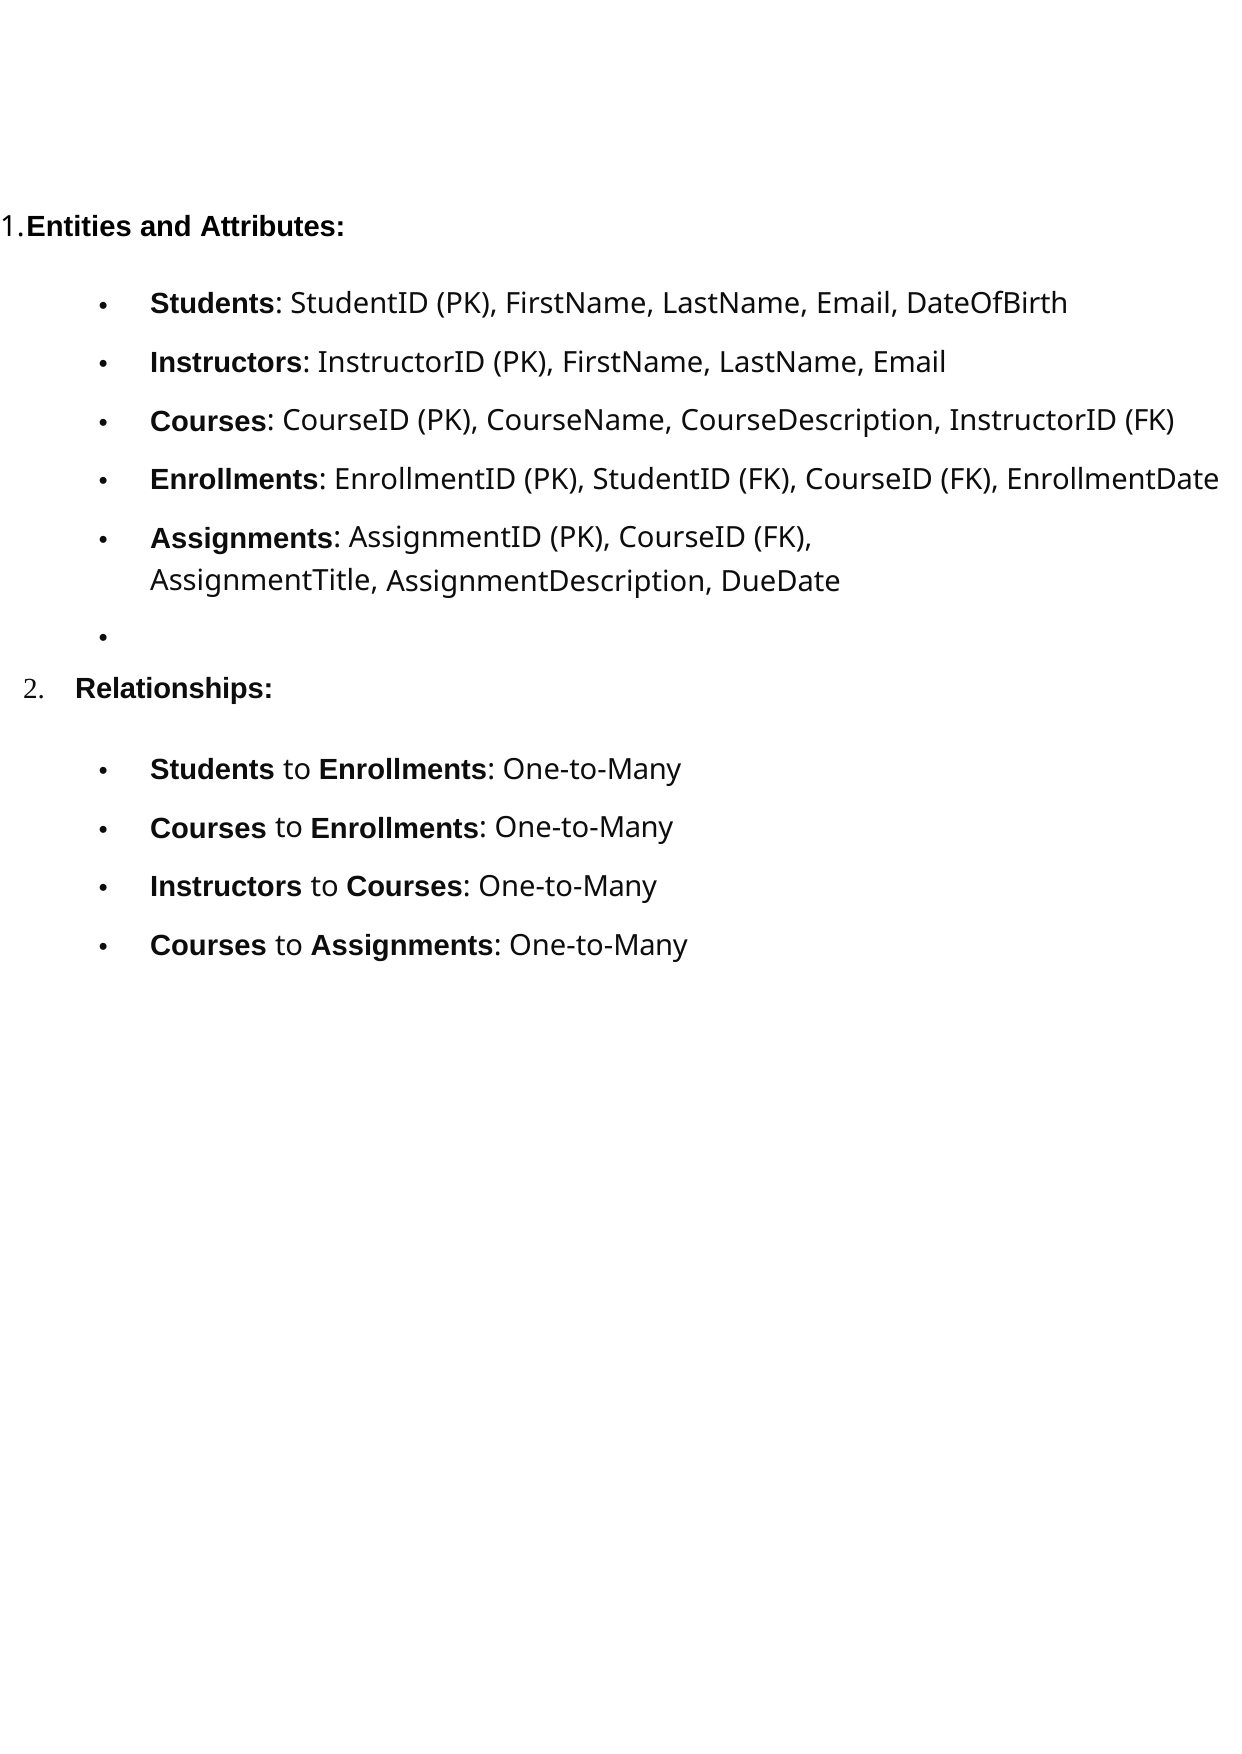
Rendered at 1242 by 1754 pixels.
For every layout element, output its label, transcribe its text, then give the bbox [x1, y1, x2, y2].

list Assignments: AssignmentID (PK), CourseID (FK), AssignmentTitle, AssignmentDescription, DueDate [98, 517, 1029, 600]
subtitle Relationships: [23, 671, 1242, 705]
list Enrollments: EnrollmentID (PK), StudentID (FK), CourseID (FK), EnrollmentDate [98, 458, 1242, 499]
list Instructors to Courses: One-to-Many [98, 865, 1242, 906]
subtitle Entities and Attributes: [0, 206, 1242, 245]
list Students to Enrollments: One-to-Many [98, 748, 1242, 789]
list Courses to Enrollments: One-to-Many [98, 807, 1242, 848]
list Students: StudentID (PK), FirstName, LastName, Email, DateOfBirth [98, 282, 1242, 323]
list Courses: CourseID (PK), CourseName, CourseDescription, InstructorID (FK) [98, 399, 1242, 441]
list Instructors: InstructorID (PK), FirstName, LastName, Email [98, 341, 1242, 382]
list Courses to Assignments: One-to-Many [98, 924, 1242, 965]
